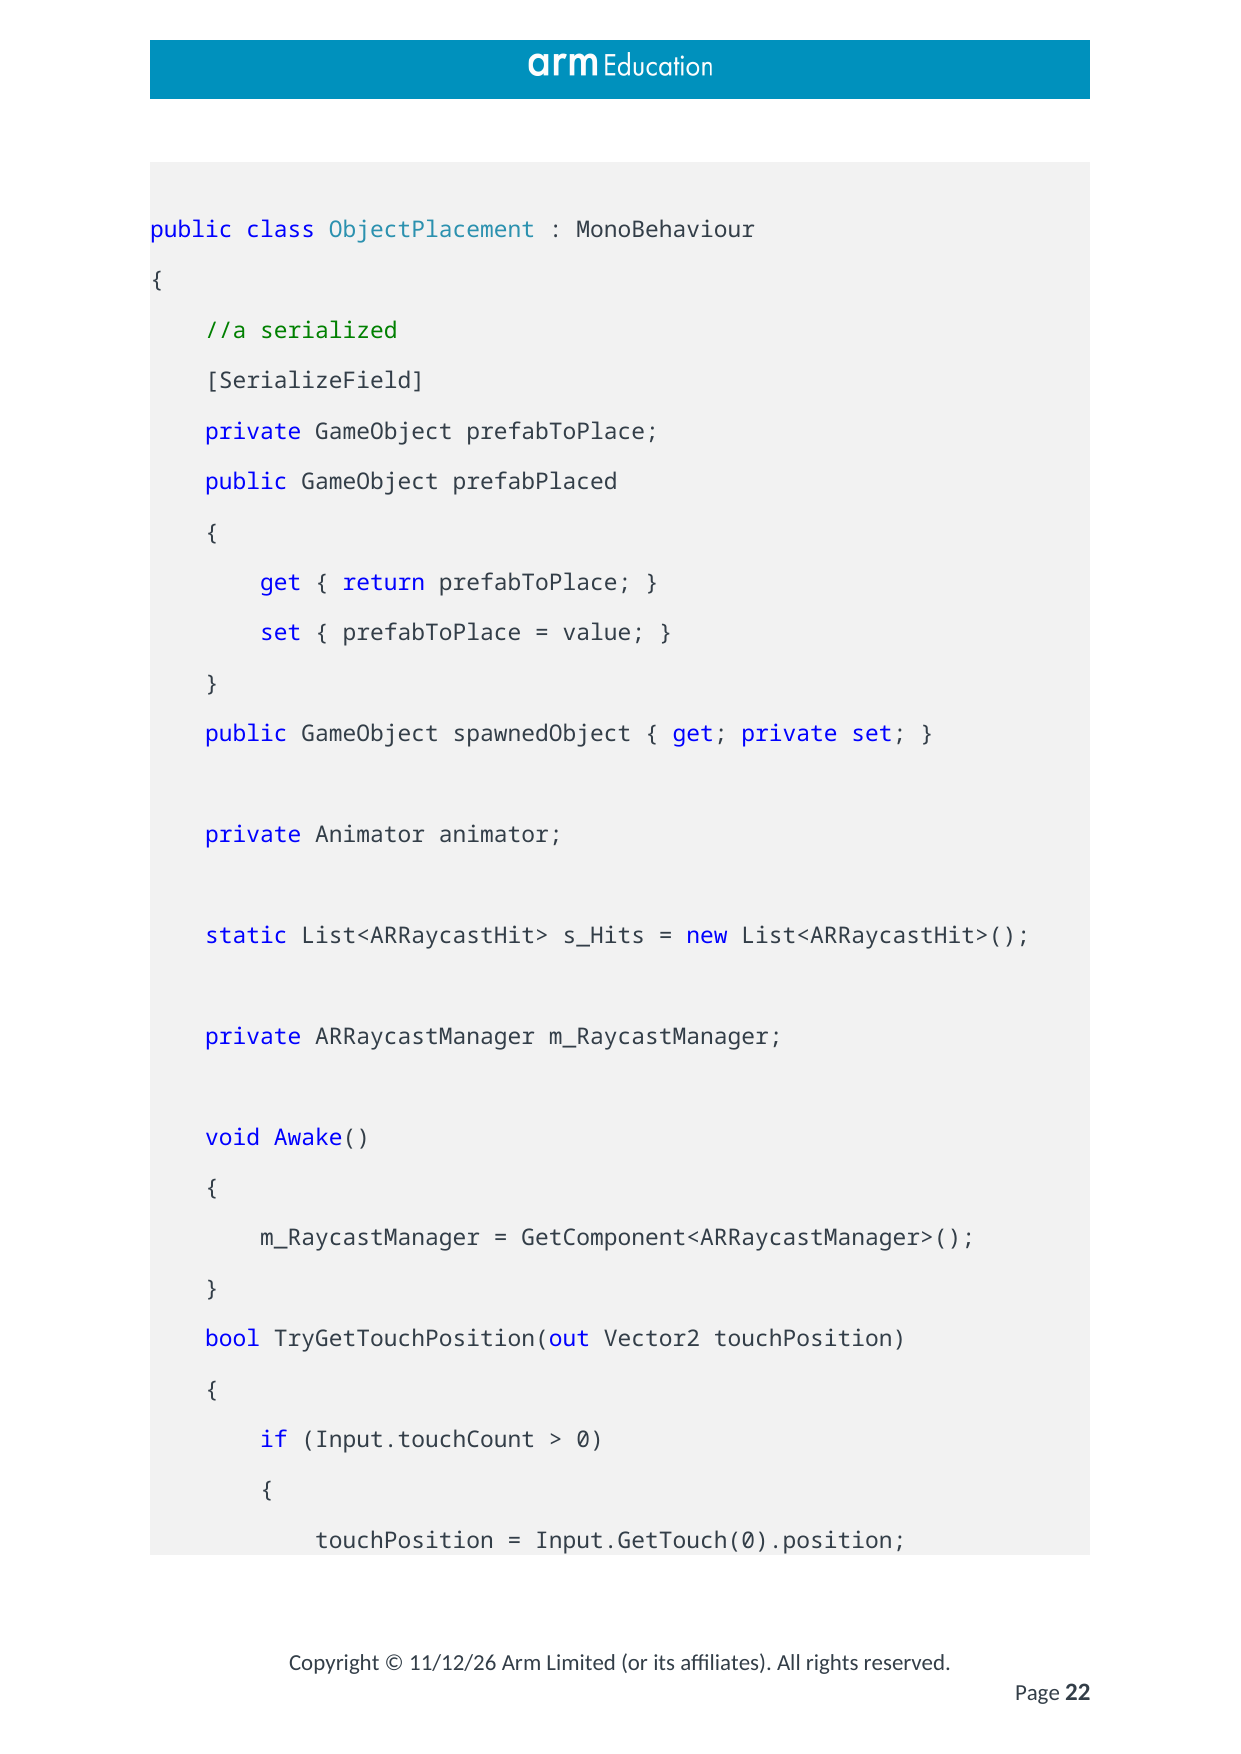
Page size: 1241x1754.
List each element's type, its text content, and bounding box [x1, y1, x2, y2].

text bool TryGetTouchPosition(out Vector2 touchPosition) [150, 1322, 1090, 1353]
text } [150, 667, 1090, 698]
text public GameObject spawnedObject { get; private set; } [150, 717, 1090, 748]
picture [570, 54, 597, 75]
text public GameObject prefabPlaced [150, 465, 1090, 496]
text m_RaycastManager = GetComponent<ARRaycastManager>(); [150, 1221, 1090, 1252]
text { [150, 1171, 1090, 1202]
picture [554, 54, 566, 75]
picture [675, 58, 679, 75]
text public class ObjectPlacement : MonoBehaviour [150, 213, 1090, 244]
text touchPosition = Input.GetTouch(0).position; [150, 1524, 1090, 1555]
text if (Input.touchCount > 0) [150, 1423, 1090, 1454]
text { [150, 515, 1090, 547]
text { [150, 263, 1090, 294]
picture [529, 54, 548, 75]
text private ARRaycastManager m_RaycastManager; [150, 1019, 1090, 1051]
text //a serialized [150, 314, 1090, 345]
text [SerializeField] [150, 364, 1090, 395]
text get { return prefabToPlace; } [150, 566, 1090, 597]
text { [150, 1372, 1090, 1404]
text private GameObject prefabToPlace; [150, 414, 1090, 446]
text } [150, 1272, 1090, 1303]
text set { prefabToPlace = value; } [150, 616, 1090, 647]
text private Animator animator; [150, 818, 1090, 849]
text { [150, 1473, 1090, 1504]
picture [606, 55, 615, 75]
text void Awake() [150, 1120, 1090, 1152]
text static List<ARRaycastHit> s_Hits = new List<ARRaycastHit>(); [150, 919, 1090, 950]
